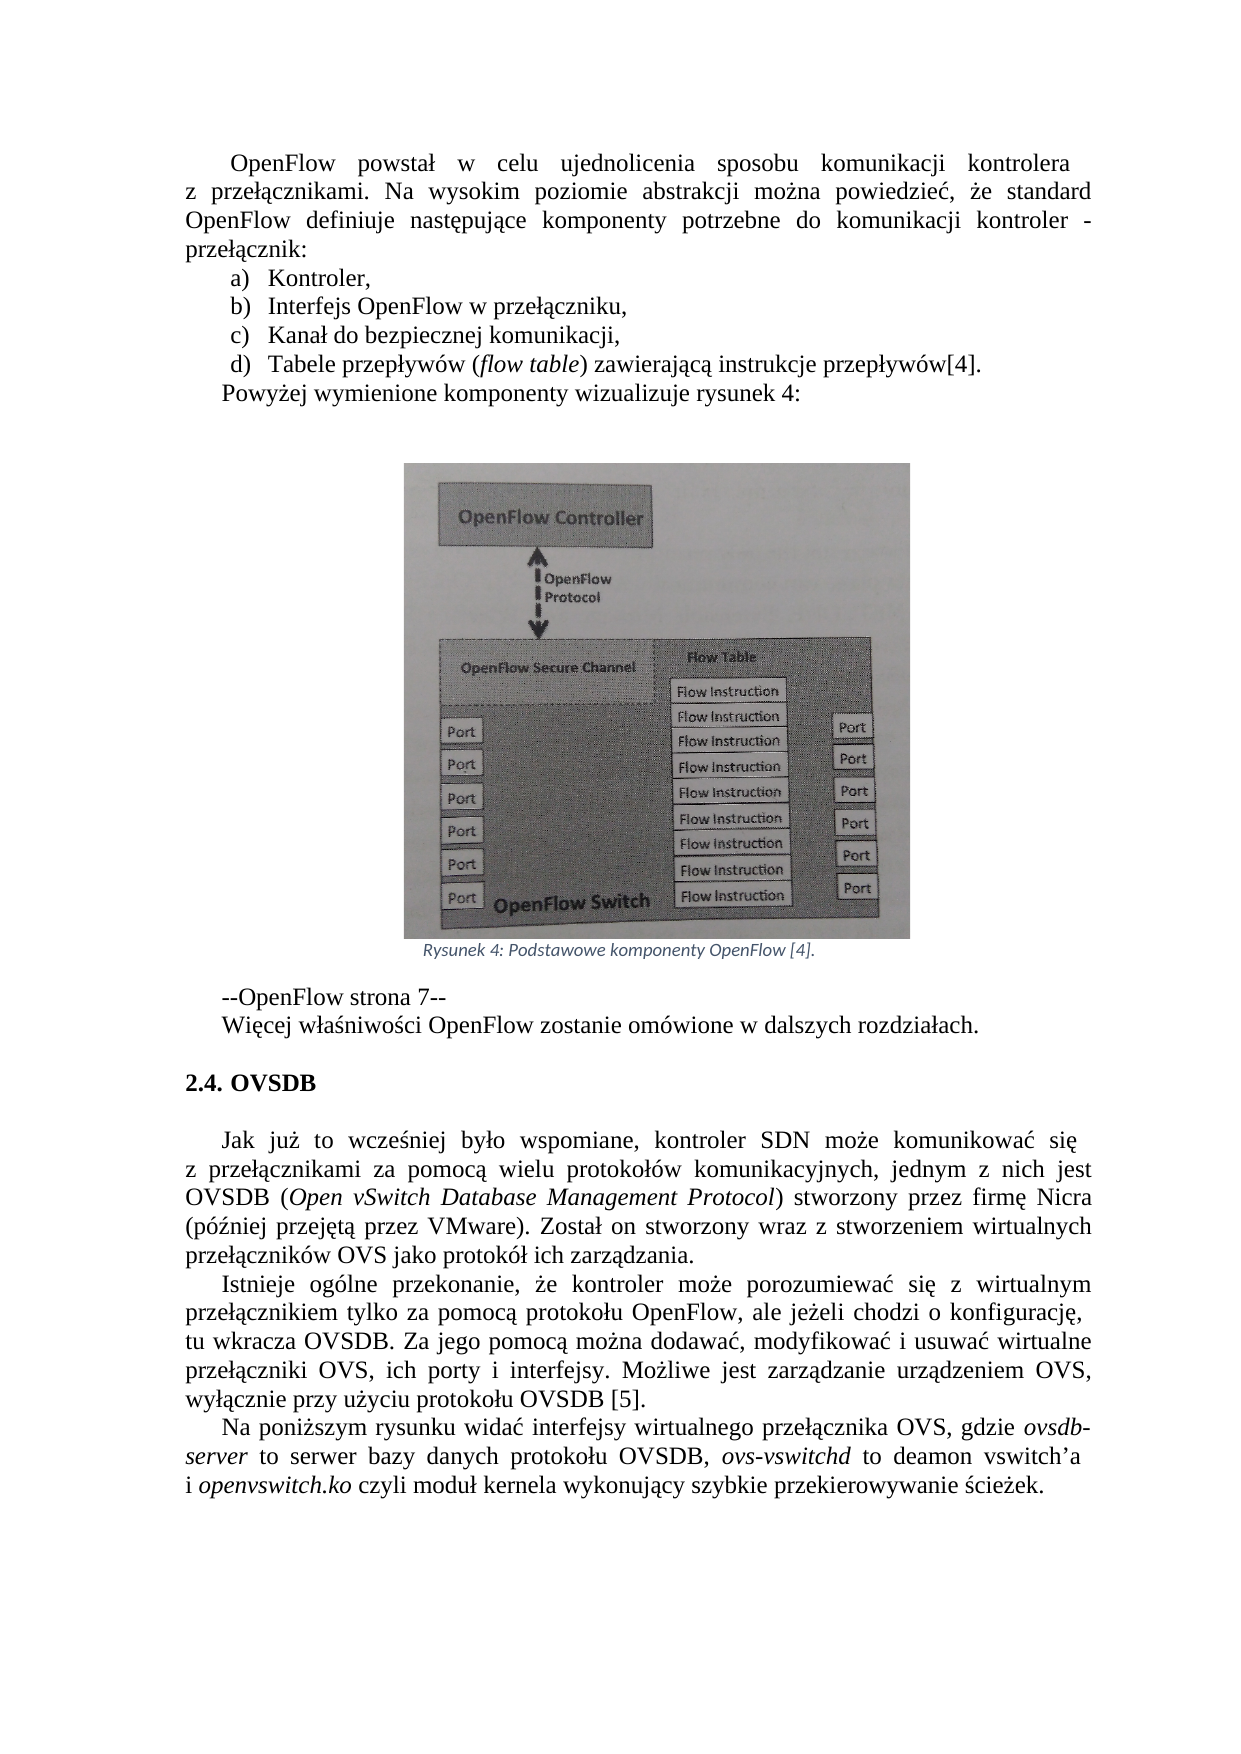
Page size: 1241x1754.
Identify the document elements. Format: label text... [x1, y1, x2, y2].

text --OpenFlow strona 7-- [221, 982, 1093, 1011]
list OVSDB [185, 1068, 1093, 1125]
list Kanał do bezpiecznej komunikacji, [230, 320, 1093, 349]
list Kontroler, [230, 263, 1093, 291]
text Więcej właśniwości OpenFlow zostanie omówione w dalszych rozdziałach. [221, 1011, 1093, 1039]
picture [403, 463, 911, 939]
text Na poniższym rysunku widać interfejsy wirtualnego przełącznika OVS, gdzie ovsdb-server to serwer bazy danych protokołu OVSDB, ovs-vswitchd to deamon vswitch’a i openvswitch.ko czyli moduł kernela wykonujący szybkie przekierowywanie ścieżek. [185, 1412, 1093, 1499]
text Istnieje ogólne przekonanie, że kontroler może porozumiewać się z wirtualnym przełącznikiem tylko za pomocą protokołu OpenFlow, ale jeżeli chodzi o konfigurację, tu wkracza OVSDB. Za jego pomocą można dodawać, modyfikować i usuwać wirtualne przełączniki OVS, ich porty i interfejsy. Możliwe jest zarządzanie urządzeniem OVS, wyłącznie przy użyciu protokołu OVSDB [5]. [185, 1269, 1093, 1412]
text Jak już to wcześniej było wspomiane, kontroler SDN może komunikować się z przełącznikami za pomocą wielu protokołów komunikacyjnych, jednym z nich jest OVSDB (Open vSwitch Database Management Protocol) stworzony przez firmę Nicra (później przejętą przez VMware). Został on stworzony wraz z stworzeniem wirtualnych przełączników OVS jako protokół ich zarządzania. [185, 1125, 1093, 1269]
list Tabele przepływów (flow table) zawierającą instrukcje przepływów[4]. [230, 349, 1093, 378]
text OpenFlow powstał w celu ujednolicenia sposobu komunikacji kontrolera z przełącznikami. Na wysokim poziomie abstrakcji można powiedzieć, że standard OpenFlow definiuje następujące komponenty potrzebne do komunikacji kontroler - przełącznik: [185, 148, 1093, 263]
list Interfejs OpenFlow w przełączniku, [230, 291, 1093, 320]
text Powyżej wymienione komponenty wizualizuje rysunek 4: [221, 378, 1093, 406]
text Rysunek 4: Podstawowe komponenty OpenFlow [4]. [148, 938, 1093, 961]
